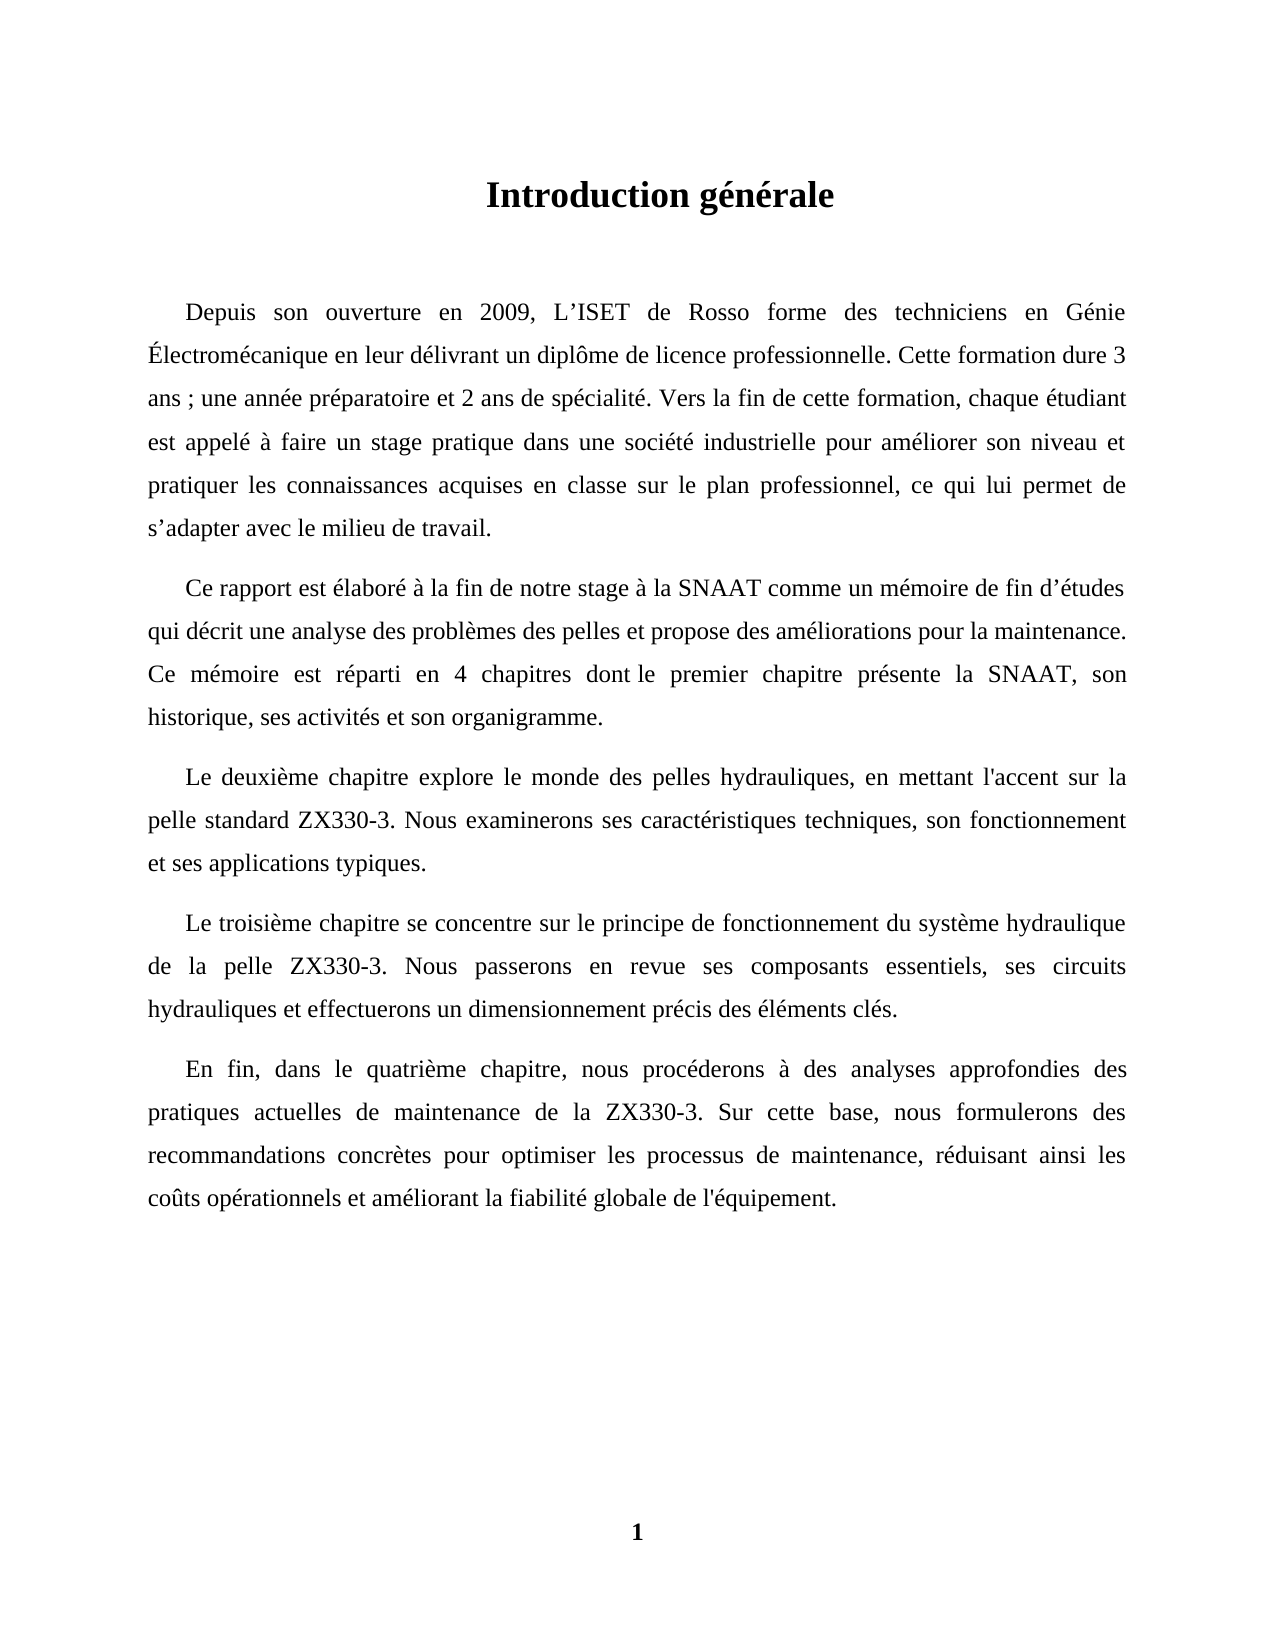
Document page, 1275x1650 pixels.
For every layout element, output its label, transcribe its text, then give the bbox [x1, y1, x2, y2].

text Le troisième chapitre se concentre sur le principe de fonctionnement du système hydraulique de la pelle ZX330-3. Nous passerons en revue ses composants essentiels, ses circuits hydrauliques et effectuerons un dimensionnement précis des éléments clés. [148, 908, 1127, 1023]
text Ce rapport est élaboré à la fin de notre stage à la SNAAT comme un mémoire de fin d’études qui décrit une analyse des problèmes des pelles et propose des améliorations pour la maintenance. Ce mémoire est réparti en 4 chapitres dont le premier chapitre présente la SNAAT, son historique, ses activités et son organigramme. [148, 573, 1127, 731]
text Le deuxième chapitre explore le monde des pelles hydrauliques, en mettant l'accent sur la pelle standard ZX330-3. Nous examinerons ses caractéristiques techniques, son fonctionnement et ses applications typiques. [148, 762, 1127, 877]
text Depuis son ouverture en 2009, L’ISET de Rosso forme des techniciens en Génie Électromécanique en leur délivrant un diplôme de licence professionnelle. Cette formation dure 3 ans ; une année préparatoire et 2 ans de spécialité. Vers la fin de cette formation, chaque étudiant est appelé à faire un stage pratique dans une société industrielle pour améliorer son niveau et pratiquer les connaissances acquises en classe sur le plan professionnel, ce qui lui permet de s’adapter avec le milieu de travail. [148, 297, 1127, 542]
text En fin, dans le quatrième chapitre, nous procéderons à des analyses approfondies des pratiques actuelles de maintenance de la ZX330-3. Sur cette base, nous formulerons des recommandations concrètes pour optimiser les processus de maintenance, réduisant ainsi les coûts opérationnels et améliorant la fiabilité globale de l'équipement. [148, 1054, 1127, 1212]
subtitle Introduction générale [193, 173, 1127, 216]
